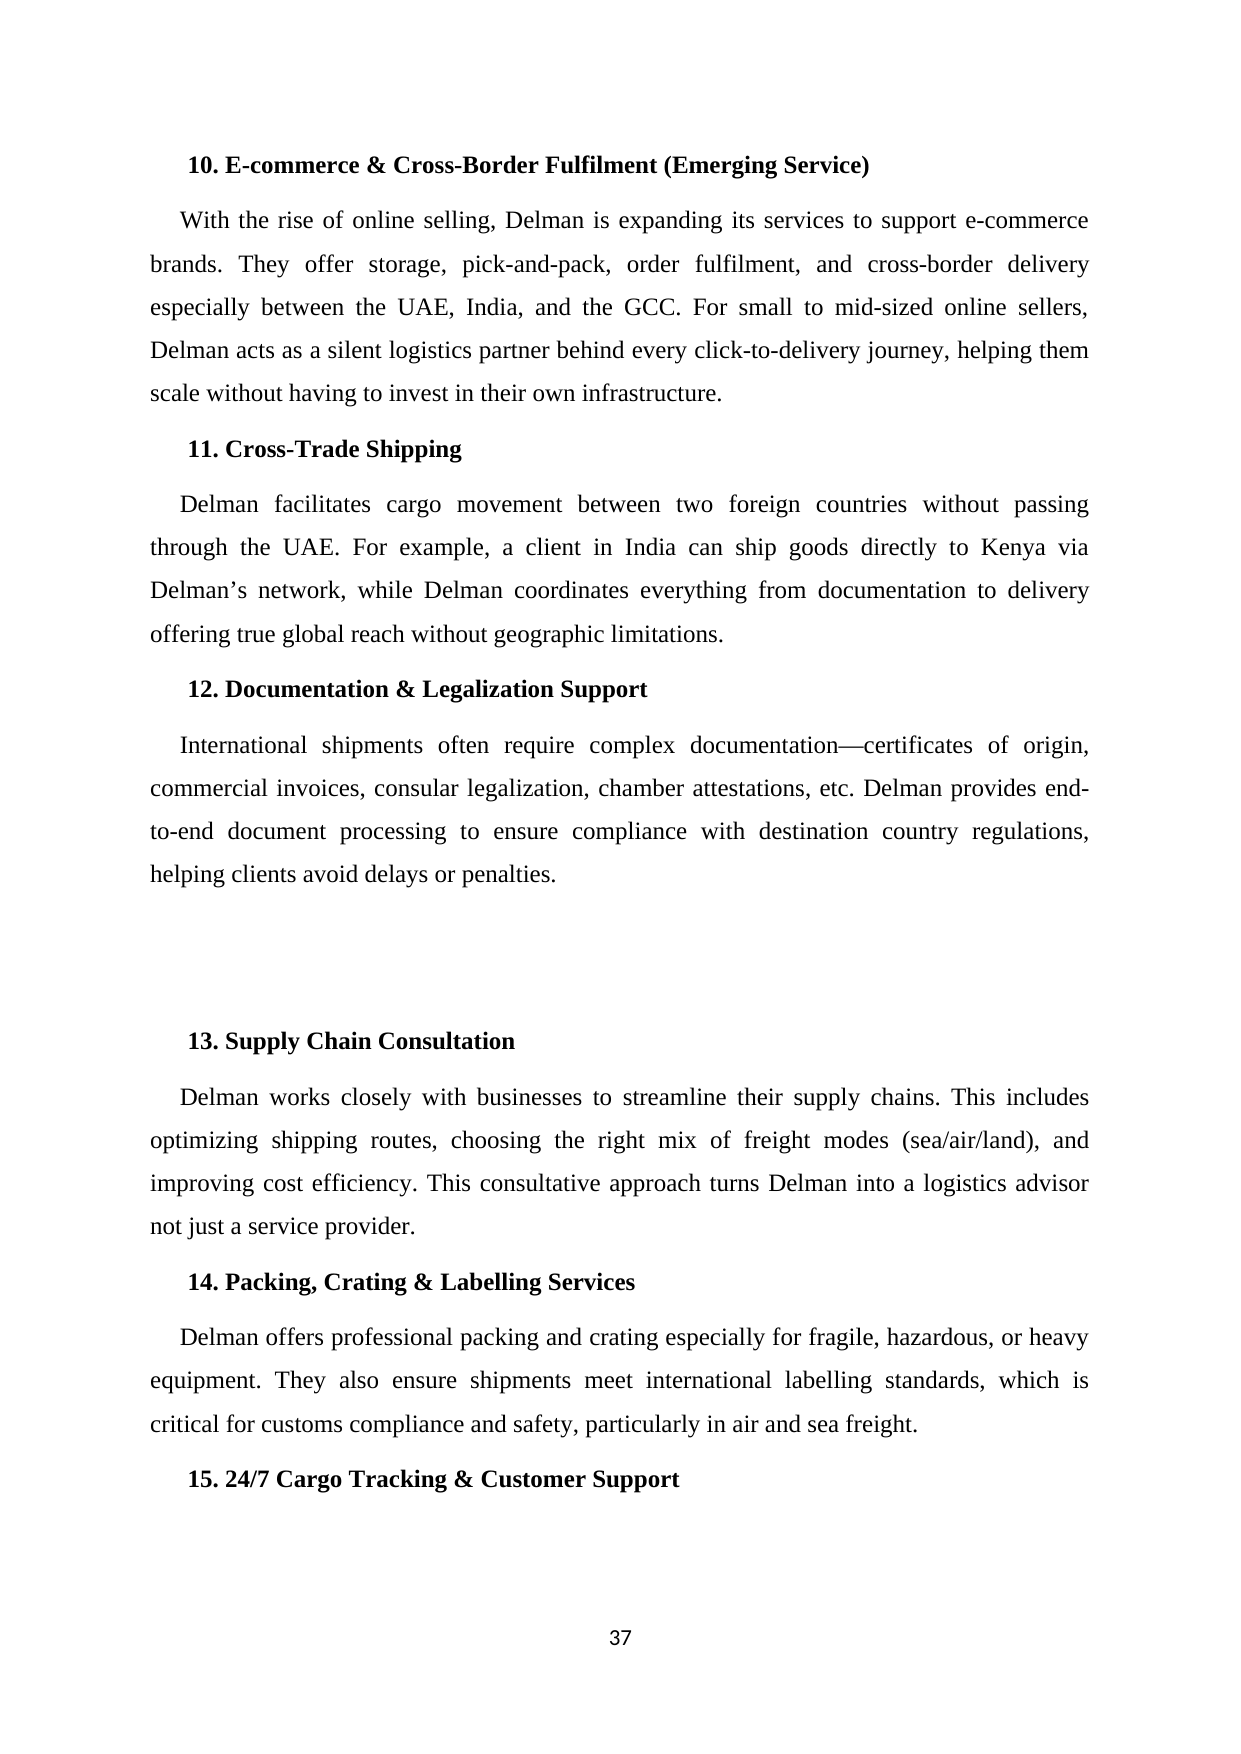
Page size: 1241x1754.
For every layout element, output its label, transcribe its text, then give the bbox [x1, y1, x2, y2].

list Documentation & Legalization Support [187, 674, 1090, 703]
text Delman facilitates cargo movement between two foreign countries without passing through the UAE. For example, a client in India can ship goods directly to Kenya via Delman’s network, while Delman coordinates everything from documentation to delivery offering true global reach without geographic limitations. [150, 489, 1090, 647]
text With the rise of online selling, Delman is expanding its services to support e-commerce brands. They offer storage, pick-and-pack, order fulfilment, and cross-border delivery especially between the UAE, India, and the GCC. For small to mid-sized online sellers, Delman acts as a silent logistics partner behind every click-to-delivery journey, helping them scale without having to invest in their own infrastructure. [150, 206, 1090, 407]
list Packing, Crating & Labelling Services [187, 1267, 1090, 1296]
list Supply Chain Consultation [187, 1026, 1090, 1055]
text Delman offers professional packing and crating especially for fragile, hazardous, or heavy equipment. They also ensure shipments meet international labelling standards, which is critical for customs compliance and safety, particularly in air and sea freight. [150, 1322, 1090, 1437]
text Delman works closely with businesses to streamline their supply chains. This includes optimizing shipping routes, choosing the right mix of freight modes (sea/air/land), and improving cost efficiency. This consultative approach turns Delman into a logistics advisor not just a service provider. [150, 1082, 1090, 1240]
list 24/7 Cargo Tracking & Customer Support [187, 1464, 1090, 1493]
list E-commerce & Cross-Border Fulfilment (Emerging Service) [187, 150, 1090, 179]
list Cross-Trade Shipping [187, 434, 1090, 462]
text International shipments often require complex documentation—certificates of origin, commercial invoices, consular legalization, chamber attestations, etc. Delman provides end-to-end document processing to ensure compliance with destination country regulations, helping clients avoid delays or penalties. [150, 730, 1090, 888]
